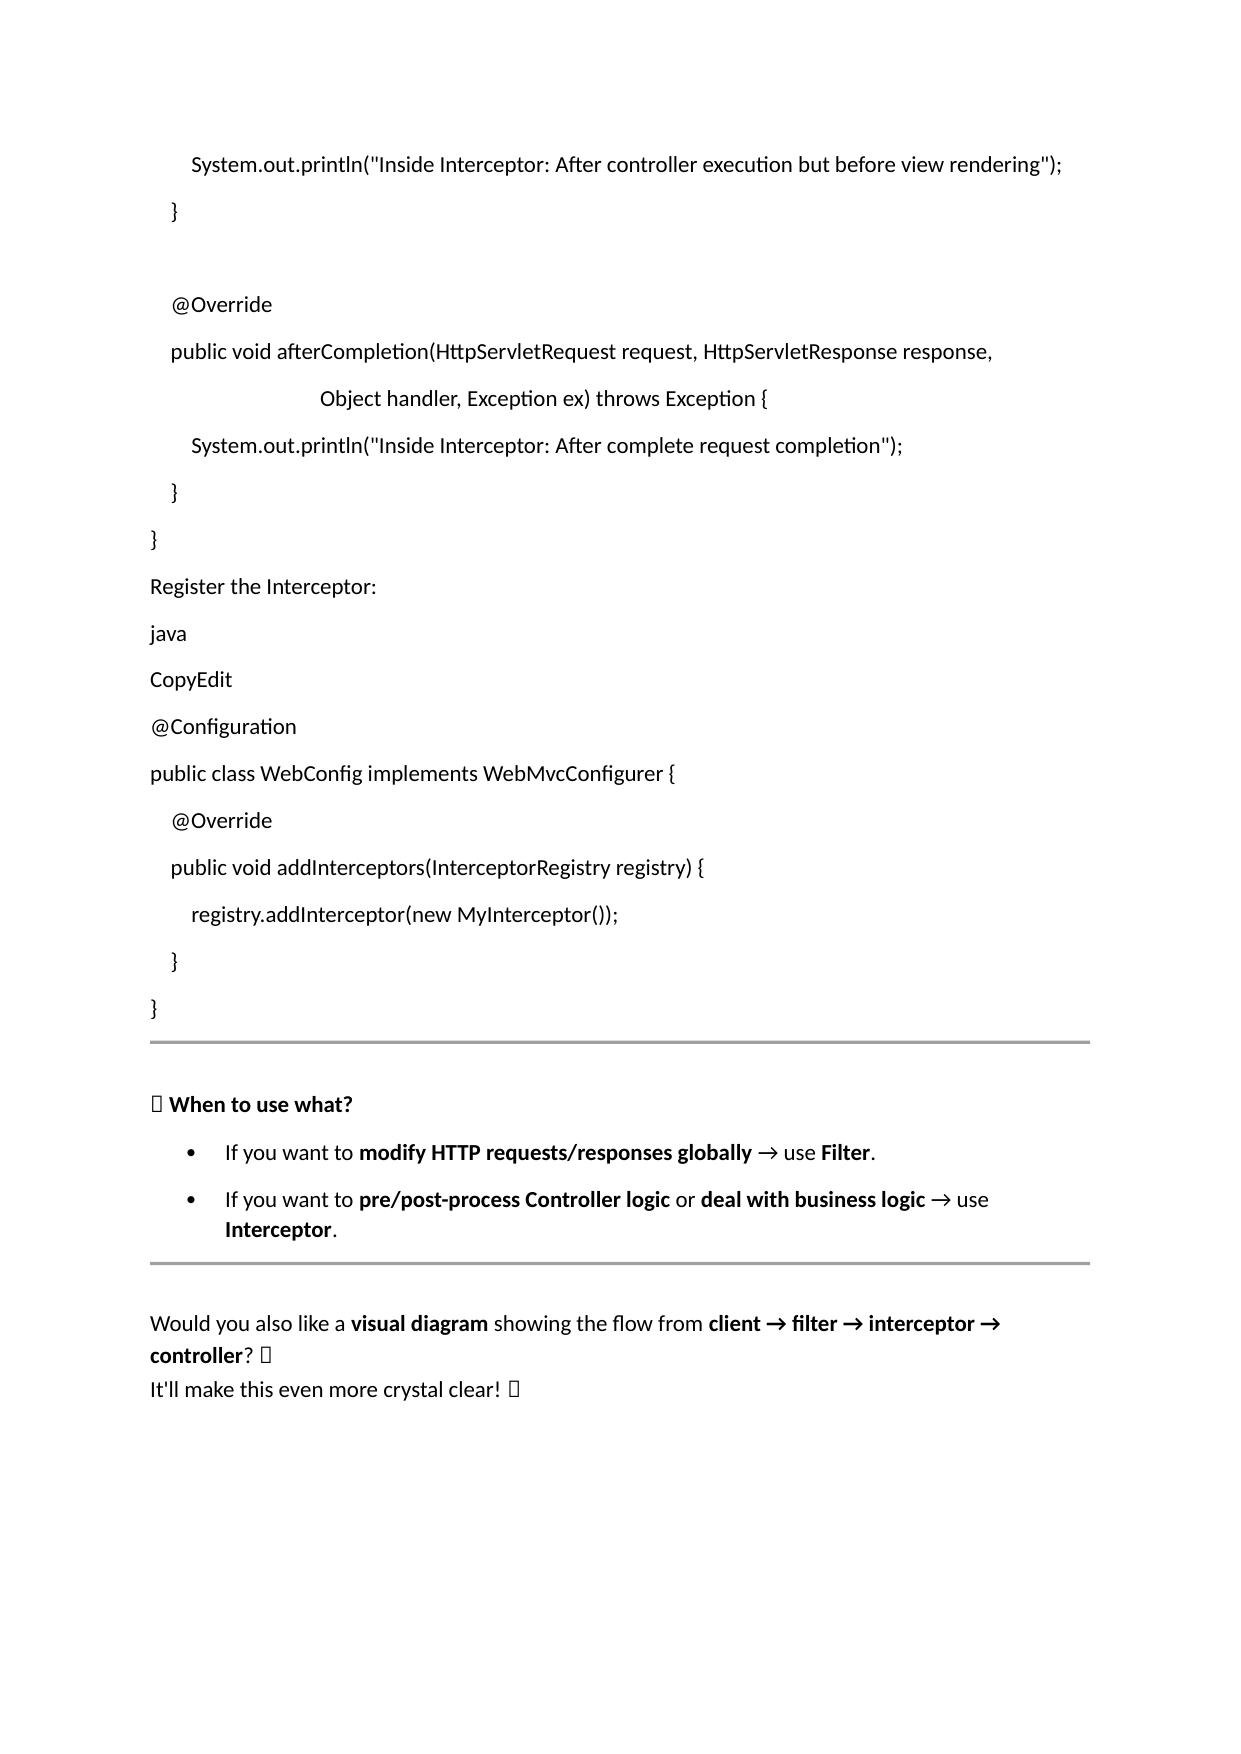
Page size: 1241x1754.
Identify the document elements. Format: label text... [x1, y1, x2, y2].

text } [150, 478, 1090, 506]
text System.out.println("Inside Interceptor: After complete request completion"); [150, 431, 1090, 459]
text registry.addInterceptor(new MyInterceptor()); [150, 900, 1090, 928]
text @Configuration [150, 712, 1090, 741]
list If you want to modify HTTP requests/responses globally → use Filter. [187, 1138, 1090, 1166]
text } [150, 947, 1090, 975]
text System.out.println("Inside Interceptor: After controller execution but before view rendering"); [150, 150, 1090, 178]
text } [150, 525, 1090, 553]
text @Override [150, 806, 1090, 834]
text public class WebConfig implements WebMvcConfigurer { [150, 759, 1090, 787]
text @Override [150, 291, 1090, 319]
text } [150, 197, 1090, 225]
text public void afterCompletion(HttpServletRequest request, HttpServletResponse response, [150, 337, 1090, 366]
text CopyEdit [150, 666, 1090, 694]
text Register the Interceptor: [150, 572, 1090, 600]
text Would you also like a visual diagram showing the flow from client → filter → interceptor → controller? 🎯 It'll make this even more crystal clear! 🚀 [150, 1309, 1090, 1404]
text java [150, 619, 1090, 647]
text } [150, 994, 1090, 1022]
text ✅ When to use what? [150, 1087, 1090, 1119]
text Object handler, Exception ex) throws Exception { [150, 384, 1090, 412]
list If you want to pre/post-process Controller logic or deal with business logic → use Interceptor. [187, 1185, 1090, 1243]
text public void addInterceptors(InterceptorRegistry registry) { [150, 853, 1090, 881]
